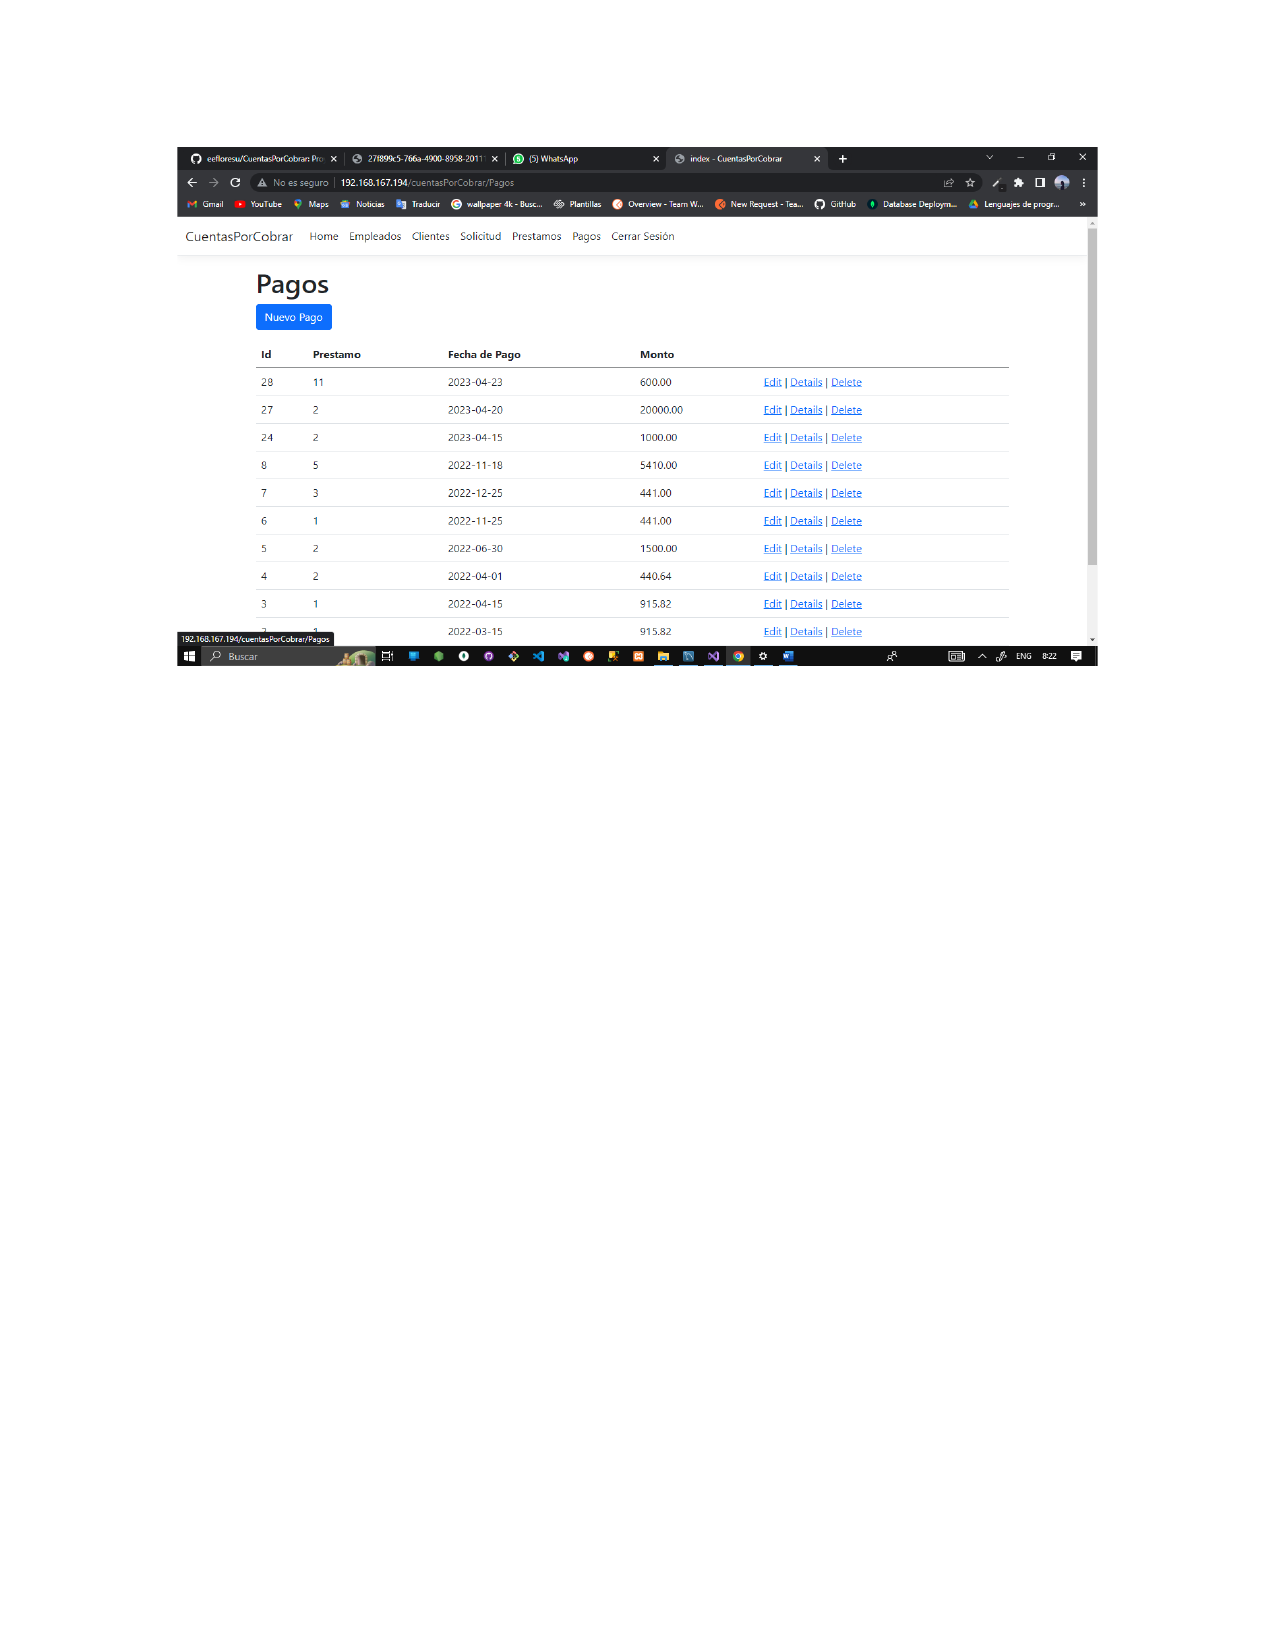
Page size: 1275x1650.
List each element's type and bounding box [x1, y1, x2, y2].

picture [177, 147, 1098, 666]
